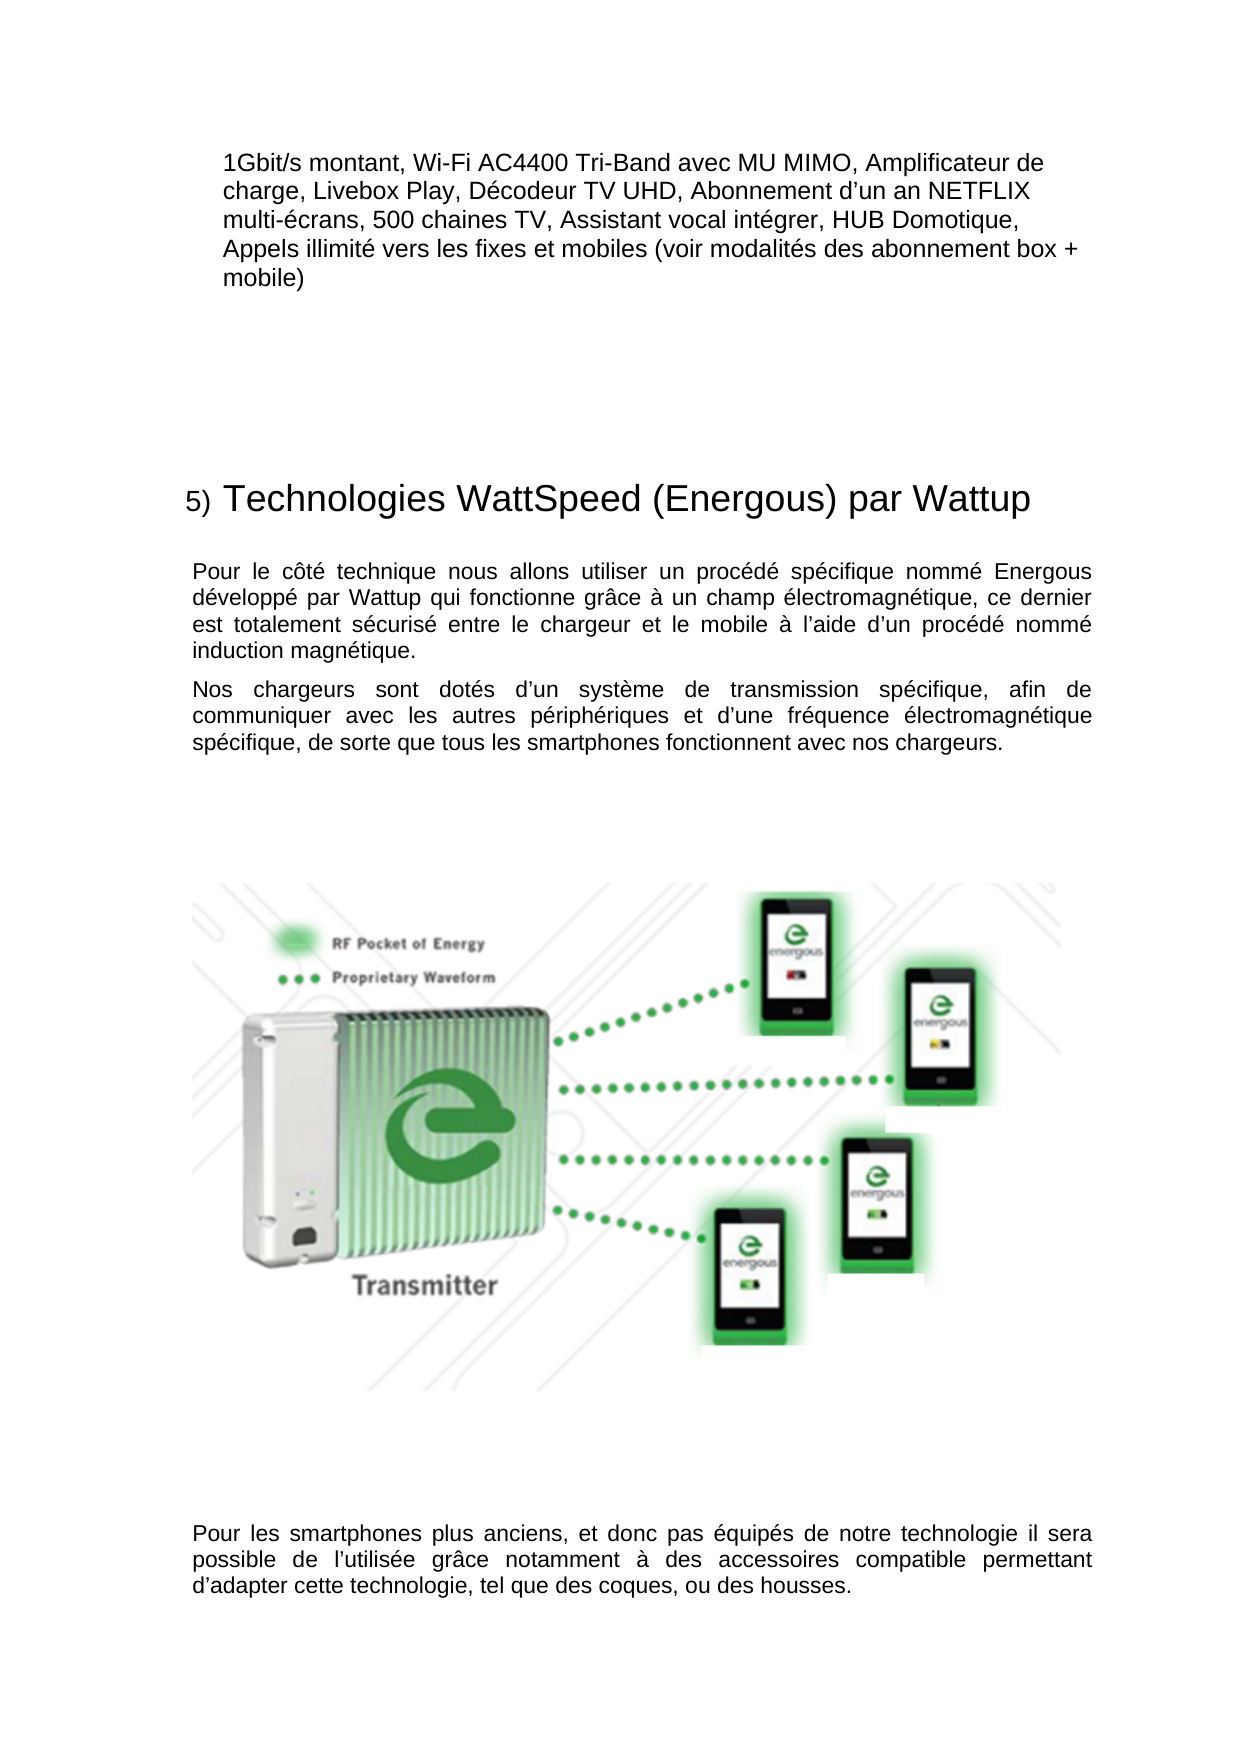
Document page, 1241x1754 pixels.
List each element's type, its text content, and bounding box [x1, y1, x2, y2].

text Pour les smartphones plus anciens, et donc pas équipés de notre technologie il sera possible de l’utilisée grâce notamment à des accessoires compatible permettant d’adapter cette technologie, tel que des coques, ou des housses. [192, 1520, 1093, 1599]
text Nos chargeurs sont dotés d’un système de transmission spécifique, afin de communiquer avec les autres périphériques et d’une fréquence électromagnétique spécifique, de sorte que tous les smartphones fonctionnent avec nos chargeurs. [192, 676, 1093, 755]
list Technologies WattSpeed (Energous) par Wattup [185, 476, 1093, 519]
picture [192, 883, 1064, 1391]
text Pour le côté technique nous allons utiliser un procédé spécifique nommé Energous développé par Wattup qui fonctionne grâce à un champ électromagnétique, ce dernier est totalement sécurisé entre le chargeur et le mobile à l’aide d’un procédé nommé induction magnétique. [192, 558, 1093, 663]
